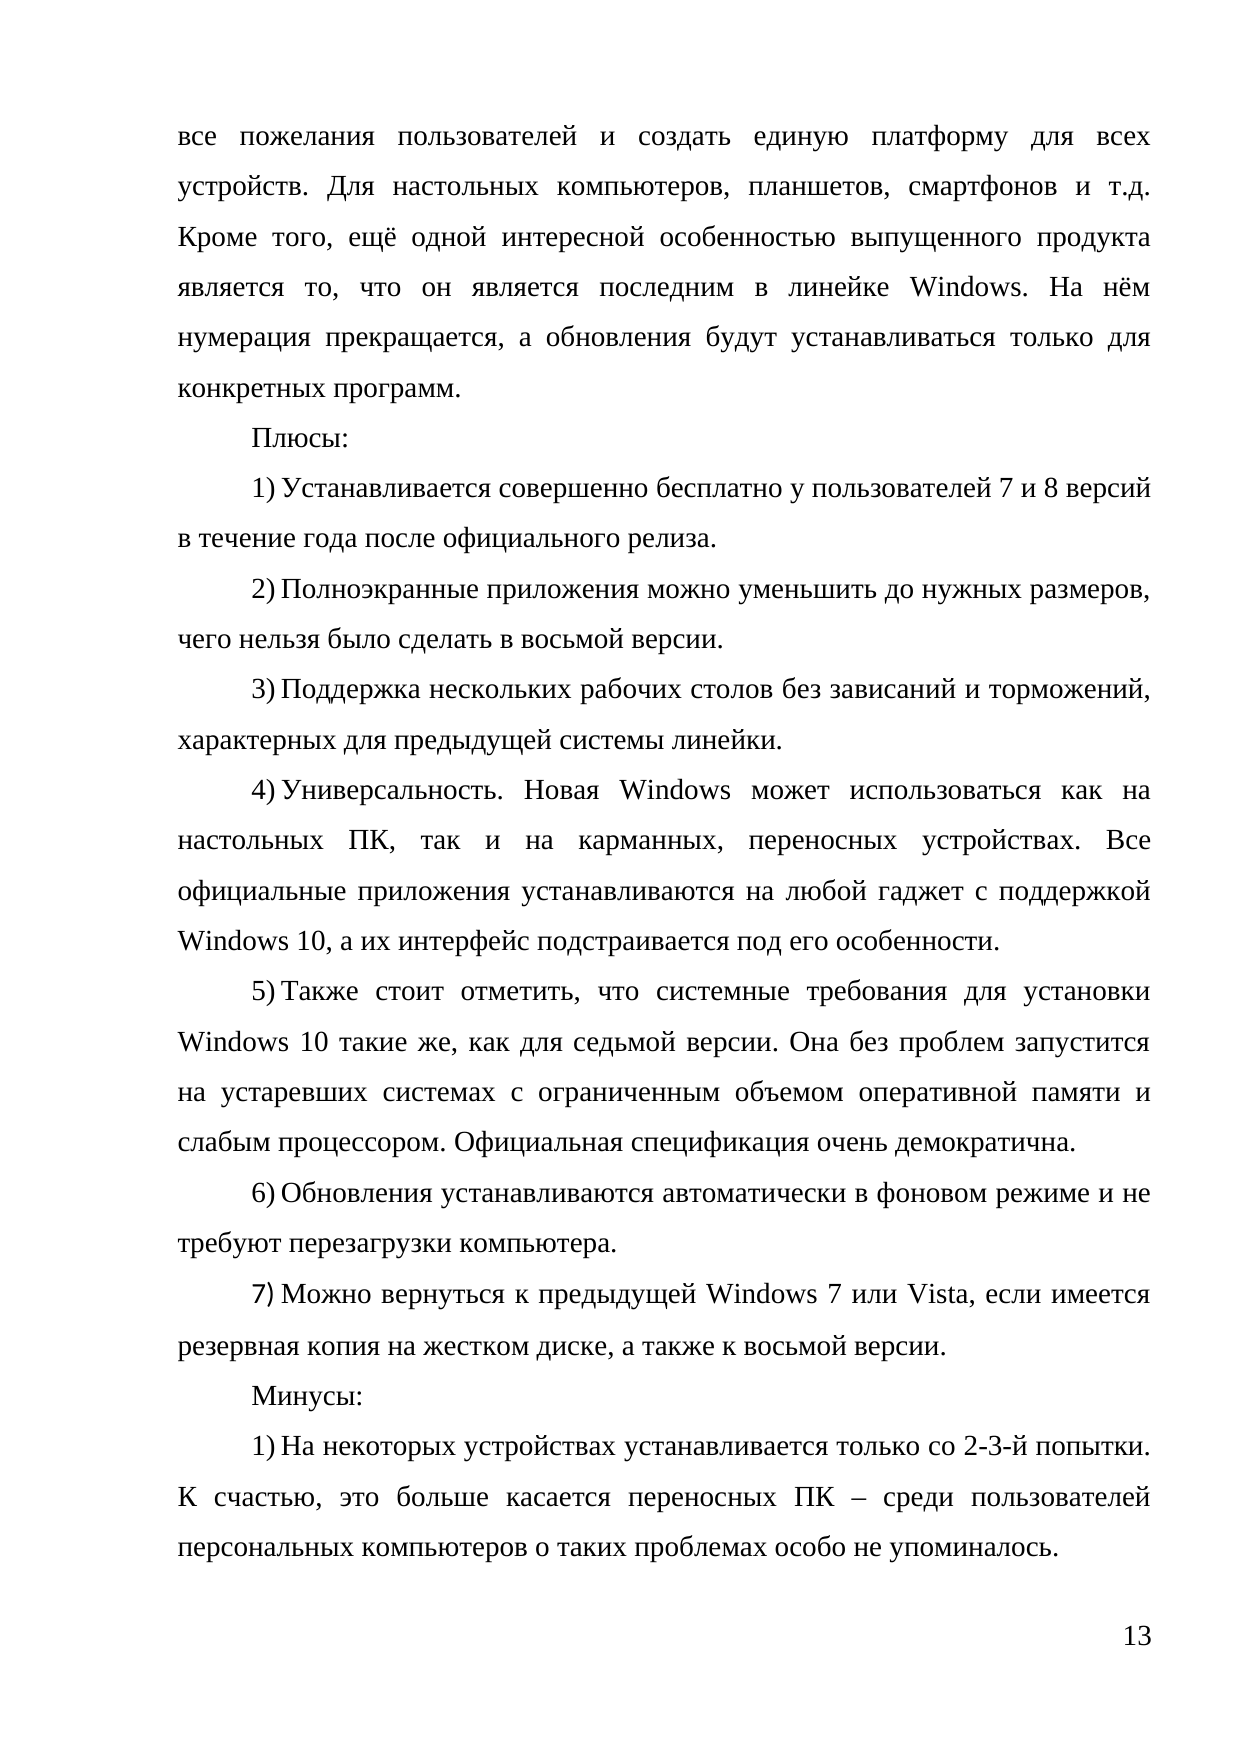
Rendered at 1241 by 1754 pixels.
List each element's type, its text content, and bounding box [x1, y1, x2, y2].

list Полноэкранные приложения можно уменьшить до нужных размеров, чего нельзя было сделать в восьмой версии. [177, 571, 1152, 655]
list Можно вернуться к предыдущей Windows 7 или Vista, если имеется резервная копия на жестком диске, а также к восьмой версии. [177, 1275, 1152, 1361]
text Плюсы: [177, 420, 1152, 453]
list Обновления устанавливаются автоматически в фоновом режиме и не требуют перезагрузки компьютера. [177, 1175, 1152, 1258]
list Также стоит отметить, что системные требования для установки Windows 10 такие же, как для седьмой версии. Она без проблем запустится на устаревших системах с ограниченным объемом оперативной памяти и слабым процессором. Официальная спецификация очень демократична. [177, 973, 1152, 1158]
list На некоторых устройствах устанавливается только со 2-3-й попытки. К счастью, это больше касается переносных ПК – среди пользователей персональных компьютеров о таких проблемах особо не упоминалось. [177, 1428, 1152, 1562]
text Минусы: [177, 1378, 1152, 1412]
list Устанавливается совершенно бесплатно у пользователей 7 и 8 версий в течение года после официального релиза. [177, 470, 1152, 554]
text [177, 118, 1152, 403]
list Поддержка нескольких рабочих столов без зависаний и торможений, характерных для предыдущей системы линейки. [177, 672, 1152, 755]
list Универсальность. Новая Windows может использоваться как на настольных ПК, так и на карманных, переносных устройствах. Все официальные приложения устанавливаются на любой гаджет с поддержкой Windows 10, а их интерфейс подстраивается под его особенности. [177, 772, 1152, 957]
